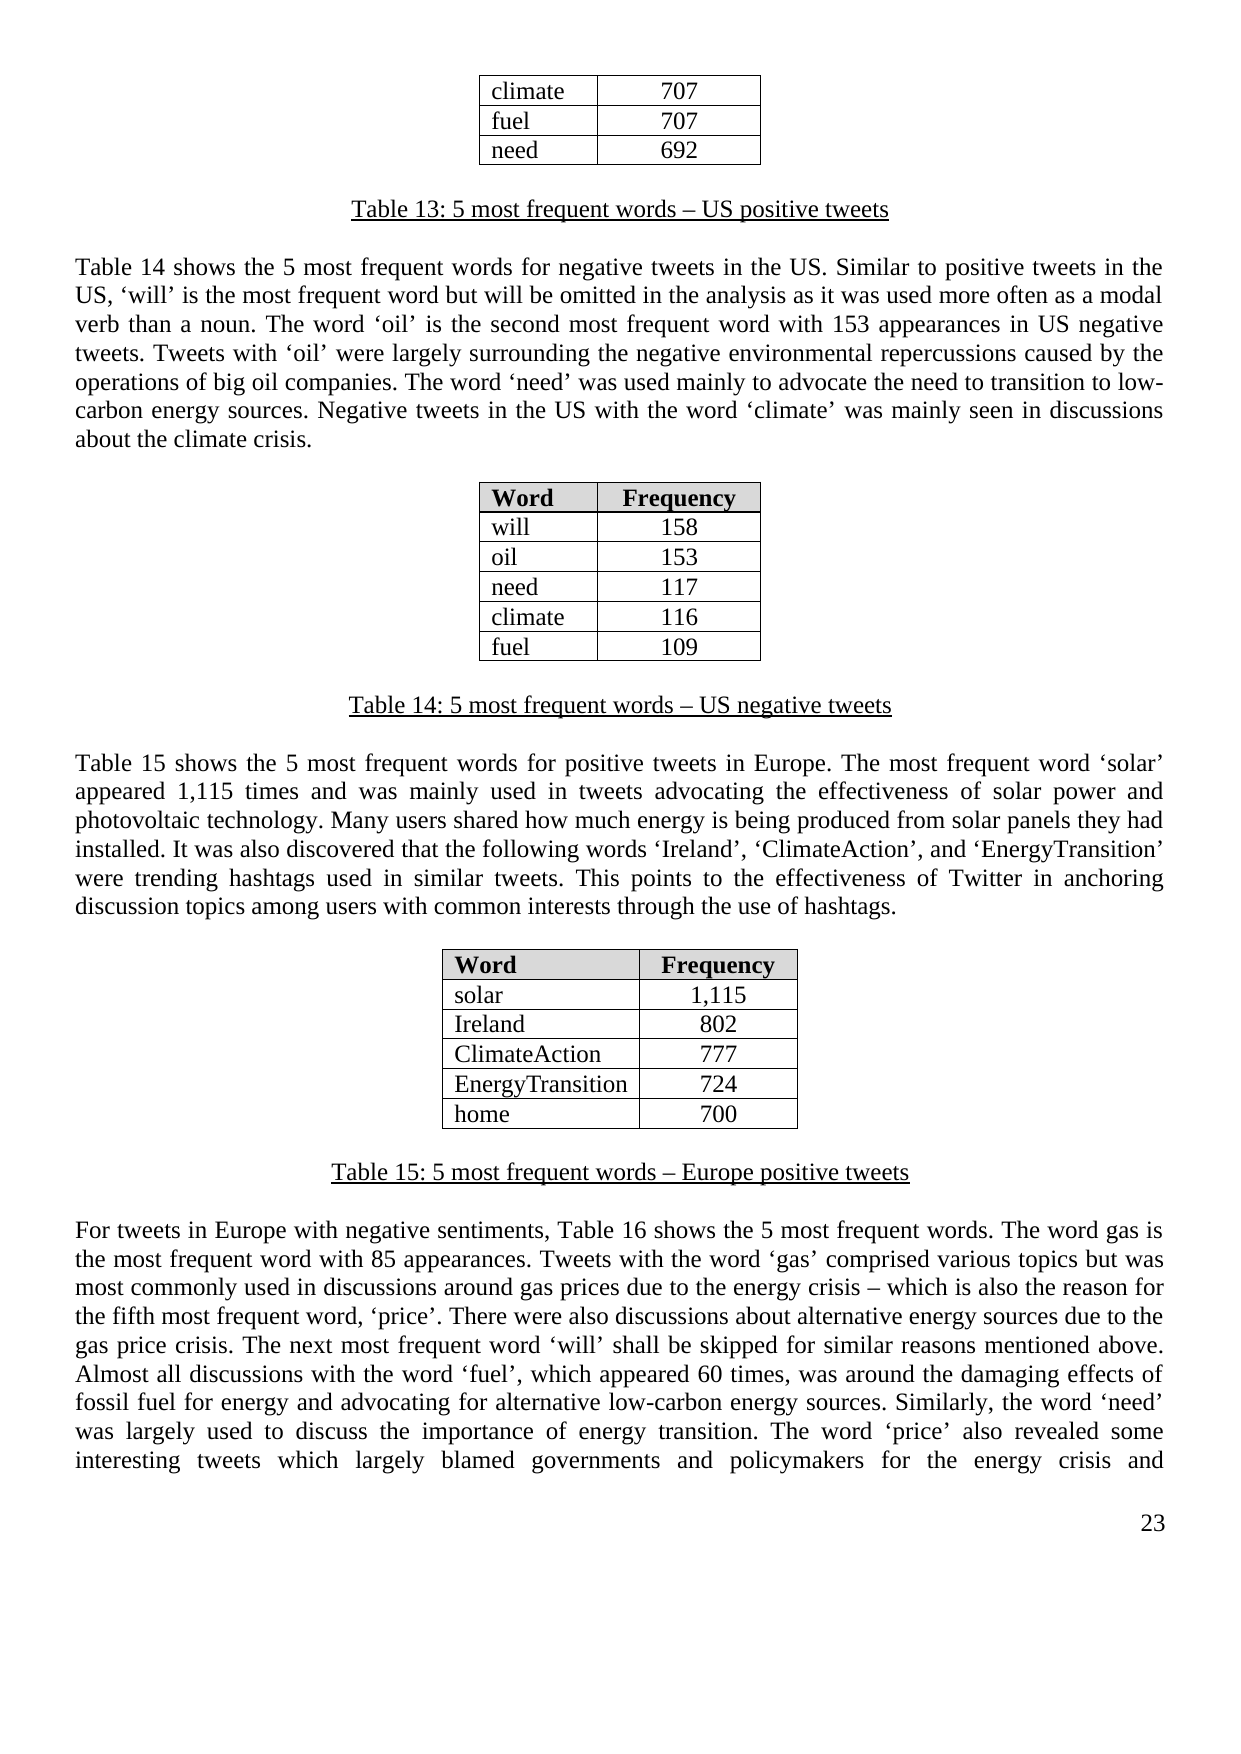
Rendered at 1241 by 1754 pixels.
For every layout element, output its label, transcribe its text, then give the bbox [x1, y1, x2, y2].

table_cell 777 [640, 1039, 797, 1068]
table_cell 724 [640, 1069, 797, 1098]
table_cell 109 [598, 632, 760, 660]
table_cell climate [480, 76, 597, 105]
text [75, 1215, 1165, 1474]
text Table 14: 5 most frequent words – US negative tweets [75, 690, 1165, 719]
table_cell 802 [640, 1010, 797, 1038]
table_cell need [480, 136, 597, 164]
table_header Word [480, 483, 597, 511]
table_cell fuel [480, 106, 597, 134]
table_header Word [443, 950, 639, 979]
table_header Frequency [640, 950, 797, 979]
table_cell Ireland [443, 1010, 639, 1038]
table_cell will [480, 513, 597, 541]
table_cell 707 [598, 106, 760, 134]
table_cell 707 [598, 76, 760, 105]
table_cell fuel [480, 632, 597, 660]
table_cell solar [443, 980, 639, 1008]
table_cell 692 [598, 136, 760, 164]
text Table 15: 5 most frequent words – Europe positive tweets [75, 1157, 1165, 1186]
table_cell ClimateAction [443, 1039, 639, 1068]
table_cell 153 [598, 542, 760, 571]
table_cell 117 [598, 572, 760, 601]
table_cell 700 [640, 1099, 797, 1128]
table_cell 158 [598, 513, 760, 541]
table_cell need [480, 572, 597, 601]
table_cell 116 [598, 602, 760, 631]
text Table 15 shows the 5 most frequent words for positive tweets in Europe. The most frequent word ‘solar’ appeared 1,115 times and was mainly used in tweets advocating the effectiveness of solar power and photovoltaic technology. Many users shared how much energy is being produced from solar panels they had installed. It was also discovered that the following words ‘Ireland’, ‘ClimateAction’, and ‘EnergyTransition’ were trending hashtags used in similar tweets. This points to the effectiveness of Twitter in anchoring discussion topics among users with common interests through the use of hashtags. [75, 748, 1165, 920]
table_header Frequency [598, 483, 760, 511]
text Table 13: 5 most frequent words – US positive tweets [75, 194, 1165, 223]
table_cell oil [480, 542, 597, 571]
table_cell home [443, 1099, 639, 1128]
table_cell EnergyTransition [443, 1069, 639, 1098]
table_cell 1,115 [640, 980, 797, 1008]
table_cell climate [480, 602, 597, 631]
text Table 14 shows the 5 most frequent words for negative tweets in the US. Similar to positive tweets in the US, ‘will’ is the most frequent word but will be omitted in the analysis as it was used more often as a modal verb than a noun. The word ‘oil’ is the second most frequent word with 153 appearances in US negative tweets. Tweets with ‘oil’ were largely surrounding the negative environmental repercussions caused by the operations of big oil companies. The word ‘need’ was used mainly to advocate the need to transition to low-carbon energy sources. Negative tweets in the US with the word ‘climate’ was mainly seen in discussions about the climate crisis. [75, 252, 1165, 453]
